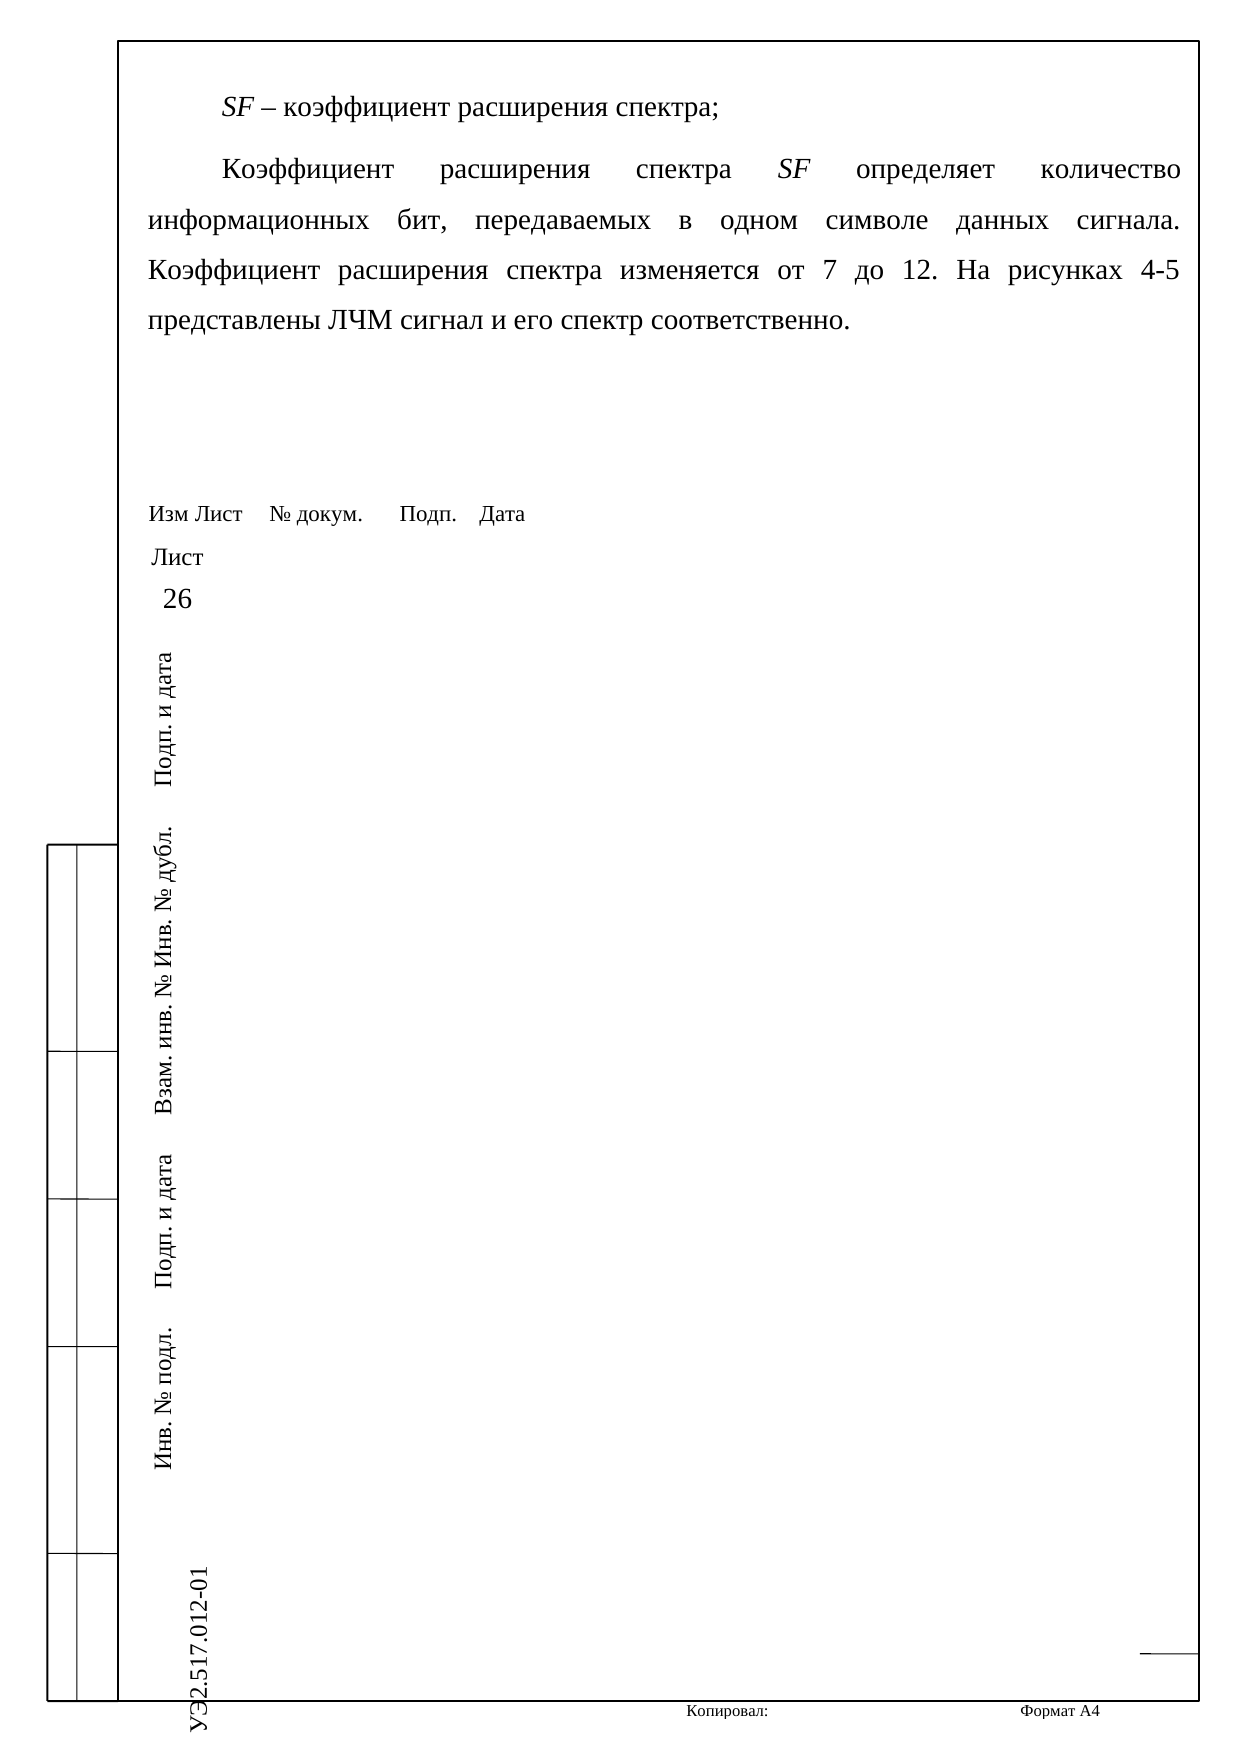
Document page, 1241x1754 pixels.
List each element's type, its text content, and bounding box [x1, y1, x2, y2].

text SF – коэффициент расширения спектра; [148, 89, 1181, 122]
text Коэффициент расширения спектра SF определяет количество информационных бит, передаваемых в одном символе данных сигнала. Коэффициент расширения спектра изменяется от 7 до 12. На рисунках 4-5 представлены ЛЧМ сигнал и его спектр соответственно. [148, 151, 1181, 336]
